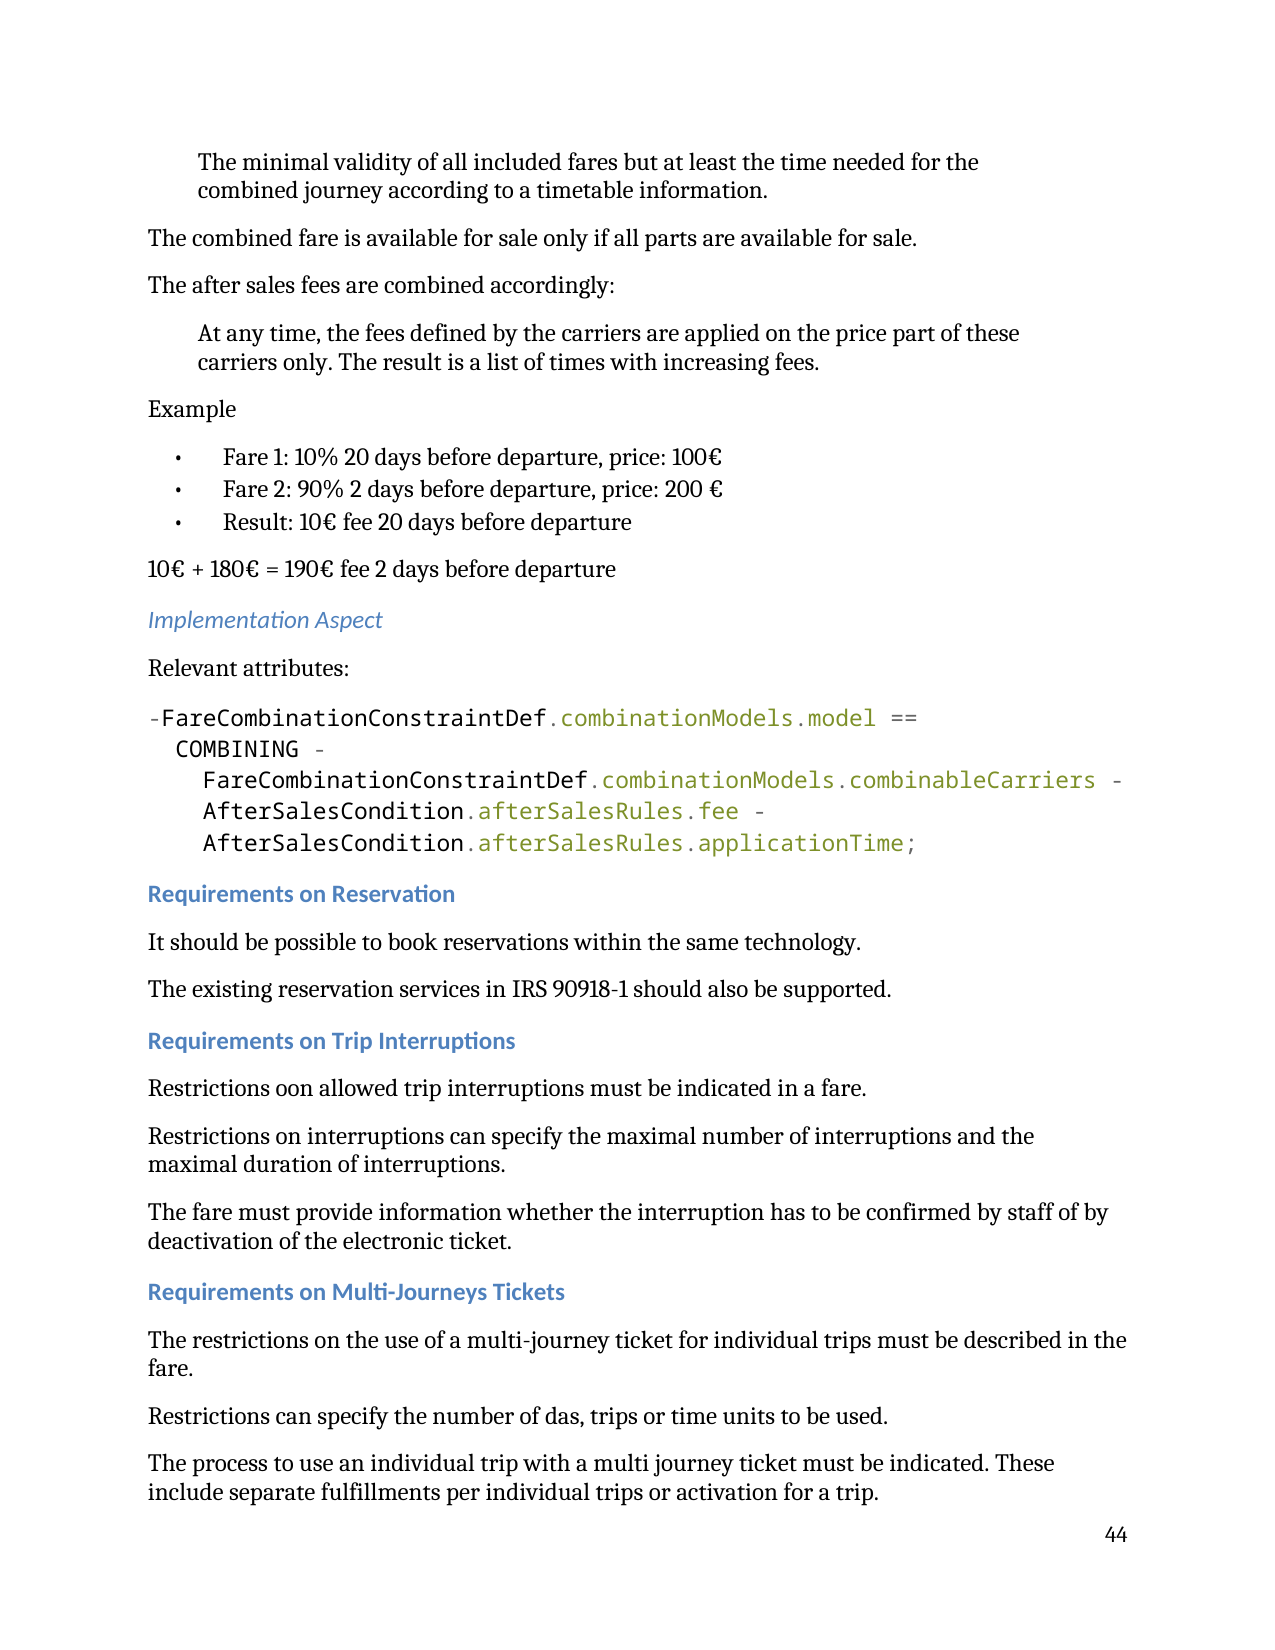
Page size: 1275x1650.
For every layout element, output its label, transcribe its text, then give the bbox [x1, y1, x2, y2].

text The minimal validity of all included fares but at least the time needed for the combined journey according to a timetable information. [198, 148, 1077, 205]
text Relevant attributes: [148, 654, 1127, 683]
text The existing reservation services in IRS 90918-1 should also be supported. [148, 975, 1127, 1004]
text The combined fare is available for sale only if all parts are available for sale. [148, 224, 1127, 253]
text Restrictions oon allowed trip interruptions must be indicated in a fare. [148, 1074, 1127, 1103]
subtitle Implementation Aspect [148, 605, 1127, 635]
text The process to use an individual trip with a multi journey ticket must be indicated. These include separate fulfillments per individual trips or activation for a trip. [148, 1449, 1127, 1507]
text The after sales fees are combined accordingly: [148, 271, 1127, 300]
text -FareCombinationConstraintDef.combinationModels.model == COMBINING - FareCombinationConstraintDef.combinationModels.combinableCarriers - AfterSalesCondition.afterSalesRules.fee - AfterSalesCondition.afterSalesRules.applicationTime; [148, 701, 1127, 858]
text Example [148, 395, 1127, 424]
list Result: 10€ fee 20 days before departure [173, 508, 1127, 536]
text Restrictions on interruptions can specify the maximal number of interruptions and the maximal duration of interruptions. [148, 1122, 1127, 1179]
text It should be possible to book reservations within the same technology. [148, 928, 1127, 957]
subtitle Requirements on Trip Interruptions [148, 1025, 1127, 1055]
subtitle Requirements on Multi-Journeys Tickets [148, 1276, 1127, 1307]
list Fare 2: 90% 2 days before departure, price: 200 € [173, 475, 1127, 504]
text The restrictions on the use of a multi-journey ticket for individual trips must be described in the fare. [148, 1326, 1127, 1383]
list Fare 1: 10% 20 days before departure, price: 100€ [173, 443, 1127, 471]
text Restrictions can specify the number of das, trips or time units to be used. [148, 1402, 1127, 1431]
text 10€ + 180€ = 190€ fee 2 days before departure [148, 555, 1127, 584]
text At any time, the fees defined by the carriers are applied on the price part of these carriers only. The result is a list of times with increasing fees. [198, 319, 1077, 376]
subtitle Requirements on Reservation [148, 878, 1127, 909]
text The fare must provide information whether the interruption has to be confirmed by staff of by deactivation of the electronic ticket. [148, 1198, 1127, 1255]
